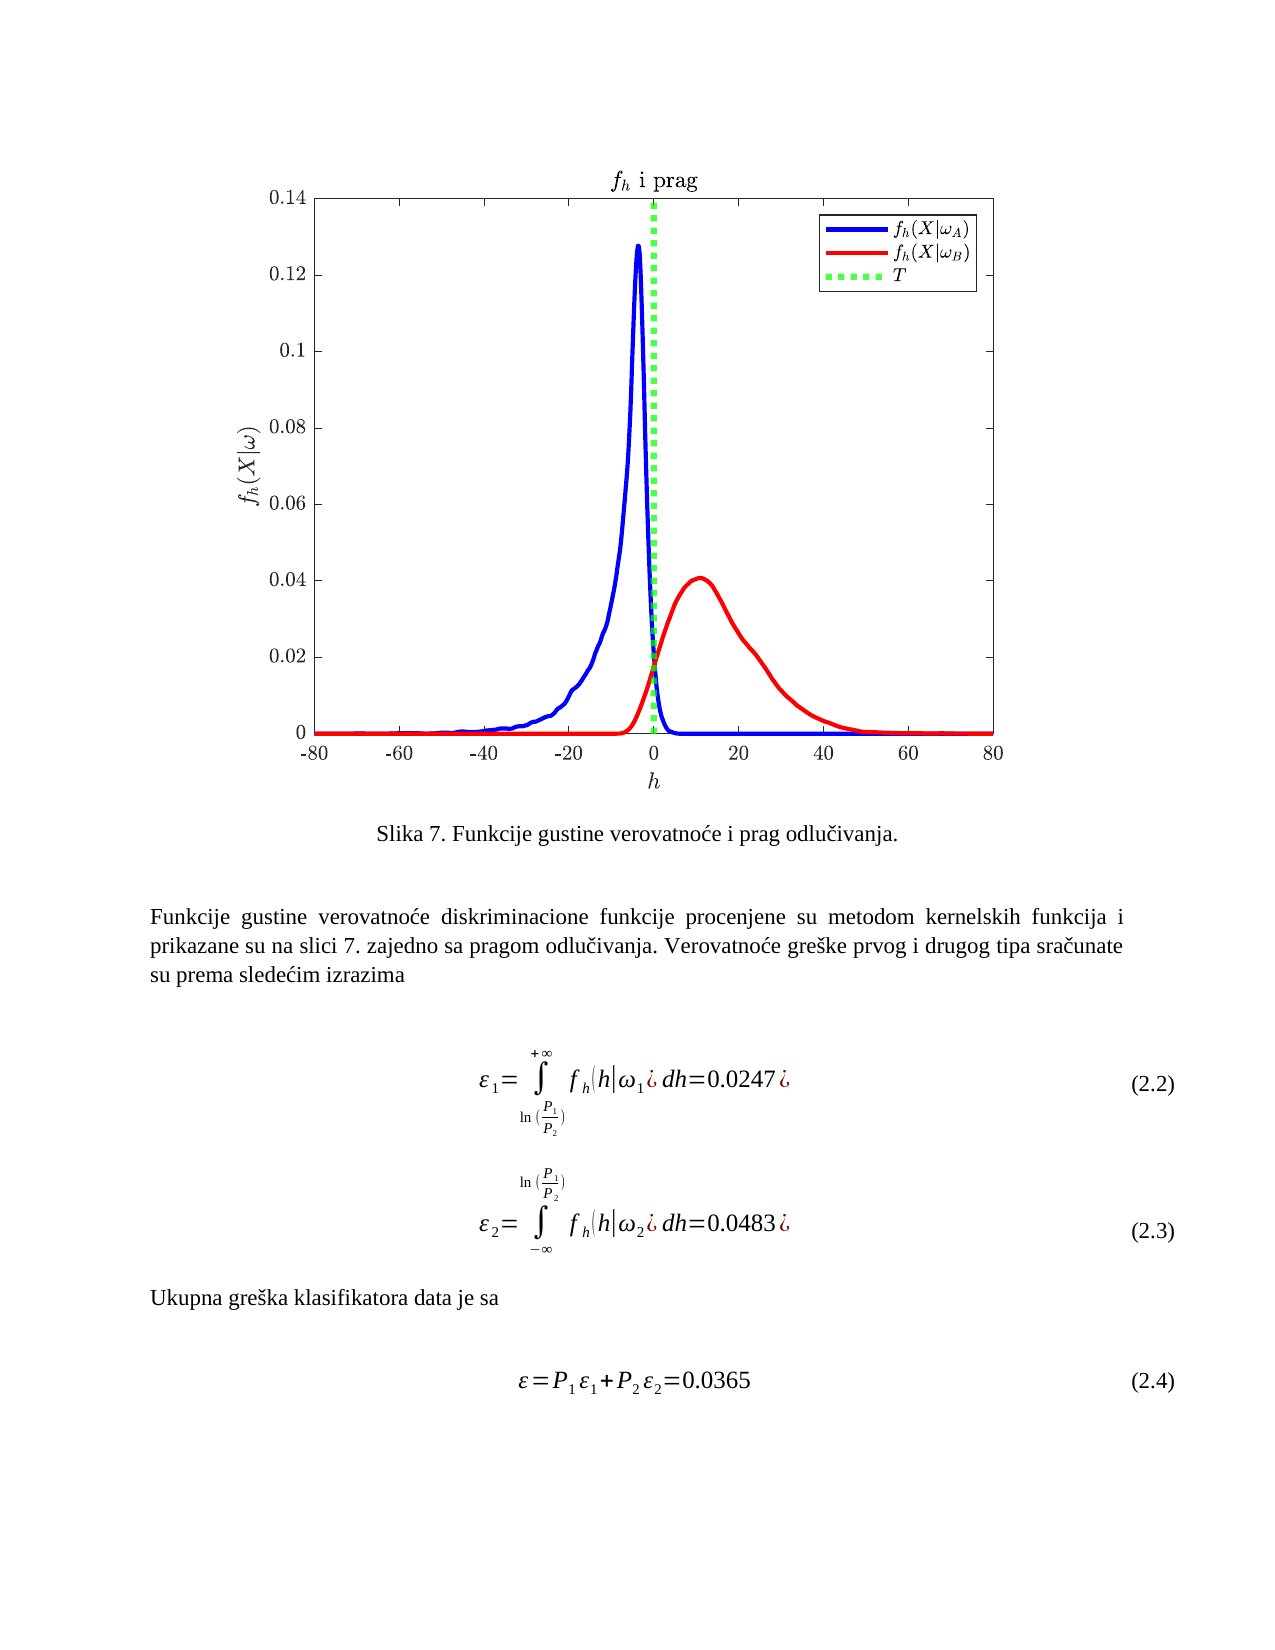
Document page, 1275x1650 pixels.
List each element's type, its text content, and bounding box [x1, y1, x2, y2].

table_header [150, 1367, 1120, 1425]
text Funkcije gustine verovatnoće diskriminacione funkcije procenjene su metodom kernelskih funkcija i prikazane su na slici 7. zajedno sa pragom odlučivanja. Verovatnoće greške prvog i drugog tipa sračunate su prema sledećim izrazima [150, 903, 1125, 987]
table_cell [150, 1164, 1120, 1284]
table_header (2.2) [1120, 1044, 1186, 1164]
table_cell (2.3) [1120, 1164, 1186, 1284]
table_header [150, 1044, 1120, 1164]
table_header (2.4) [1120, 1367, 1186, 1425]
text Slika 7. Funkcije gustine verovatnoće i prag odlučivanja. [150, 820, 1125, 846]
text Ukupna greška klasifikatora data je sa [150, 1284, 1125, 1310]
